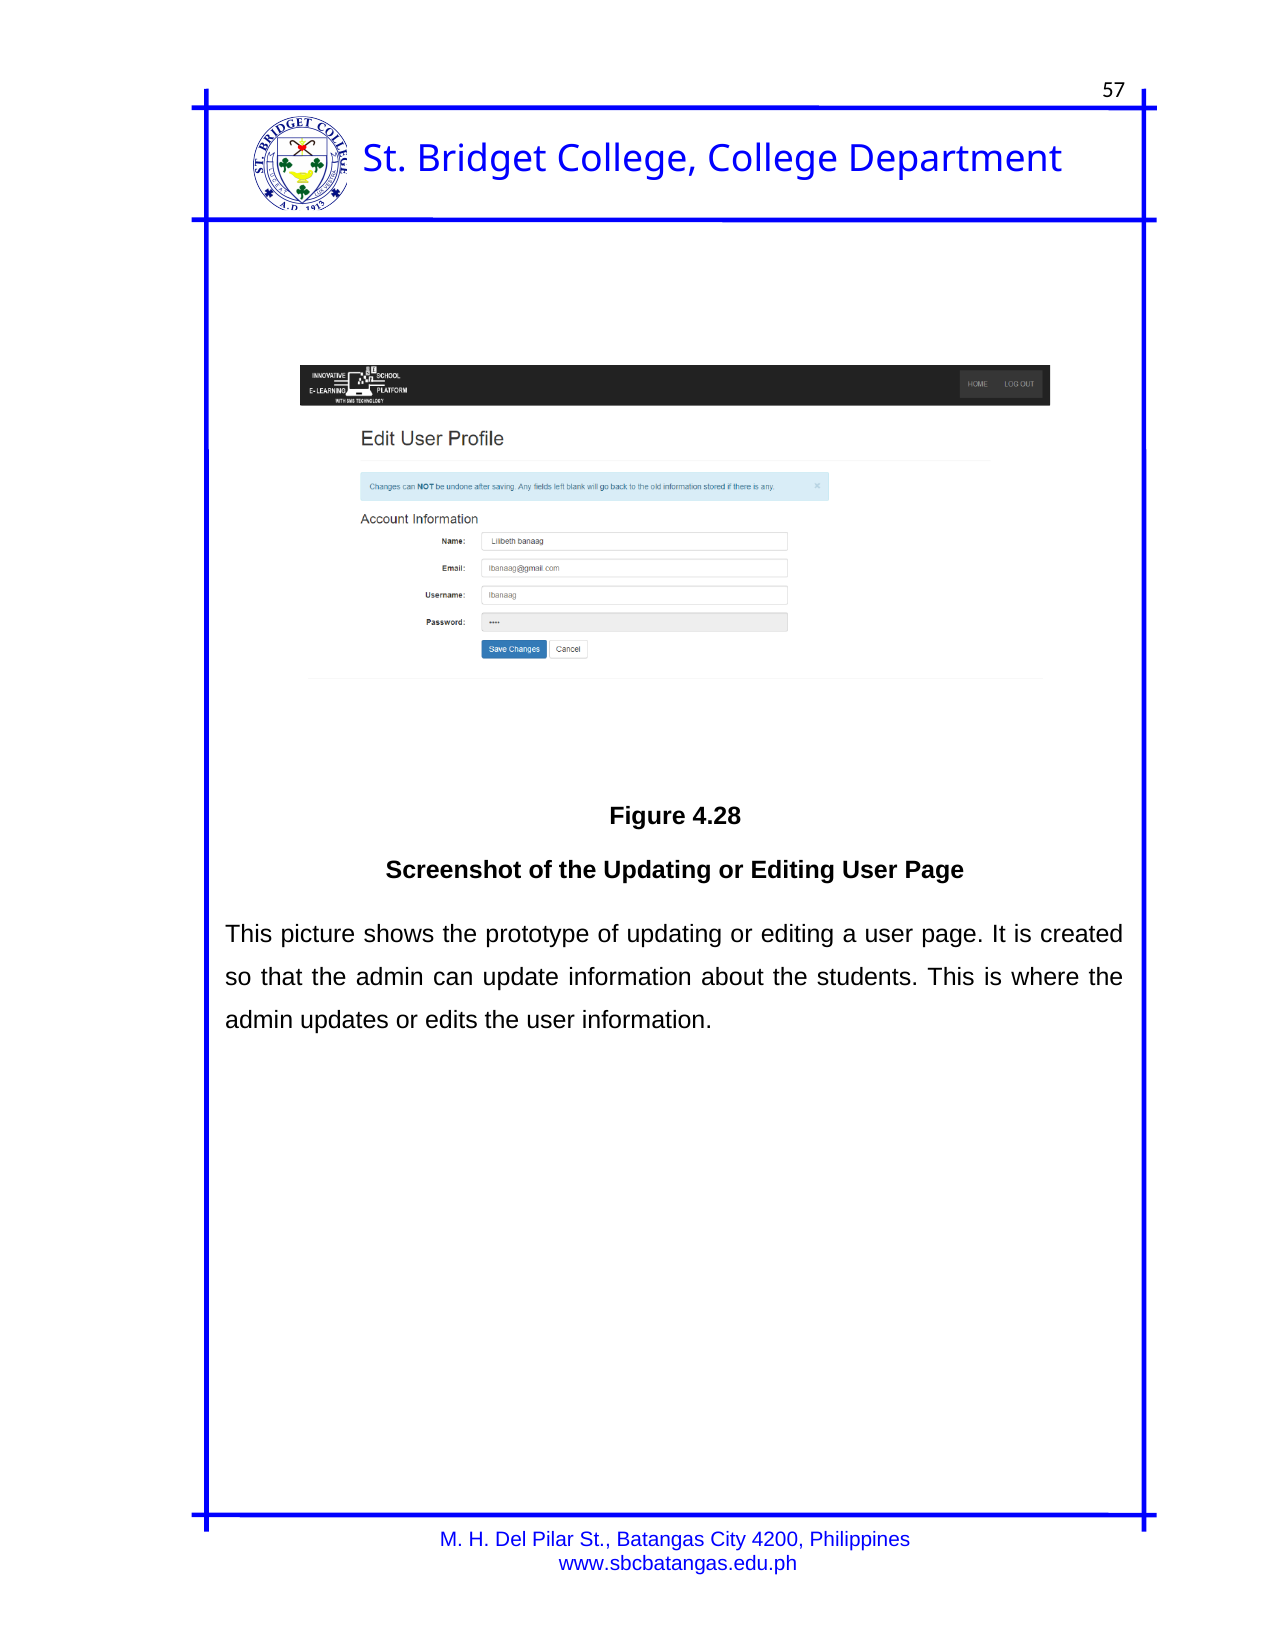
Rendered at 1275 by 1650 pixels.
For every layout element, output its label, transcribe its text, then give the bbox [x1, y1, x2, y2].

picture [253, 116, 347, 211]
picture [300, 365, 1050, 712]
text This picture shows the prototype of updating or editing a user page. It is created so that the admin can update information about the students. This is where the admin updates or edits the user information. [225, 918, 1125, 1033]
text Figure 4.28 [225, 801, 1125, 829]
text Screenshot of the Updating or Editing User Page [225, 854, 1125, 883]
